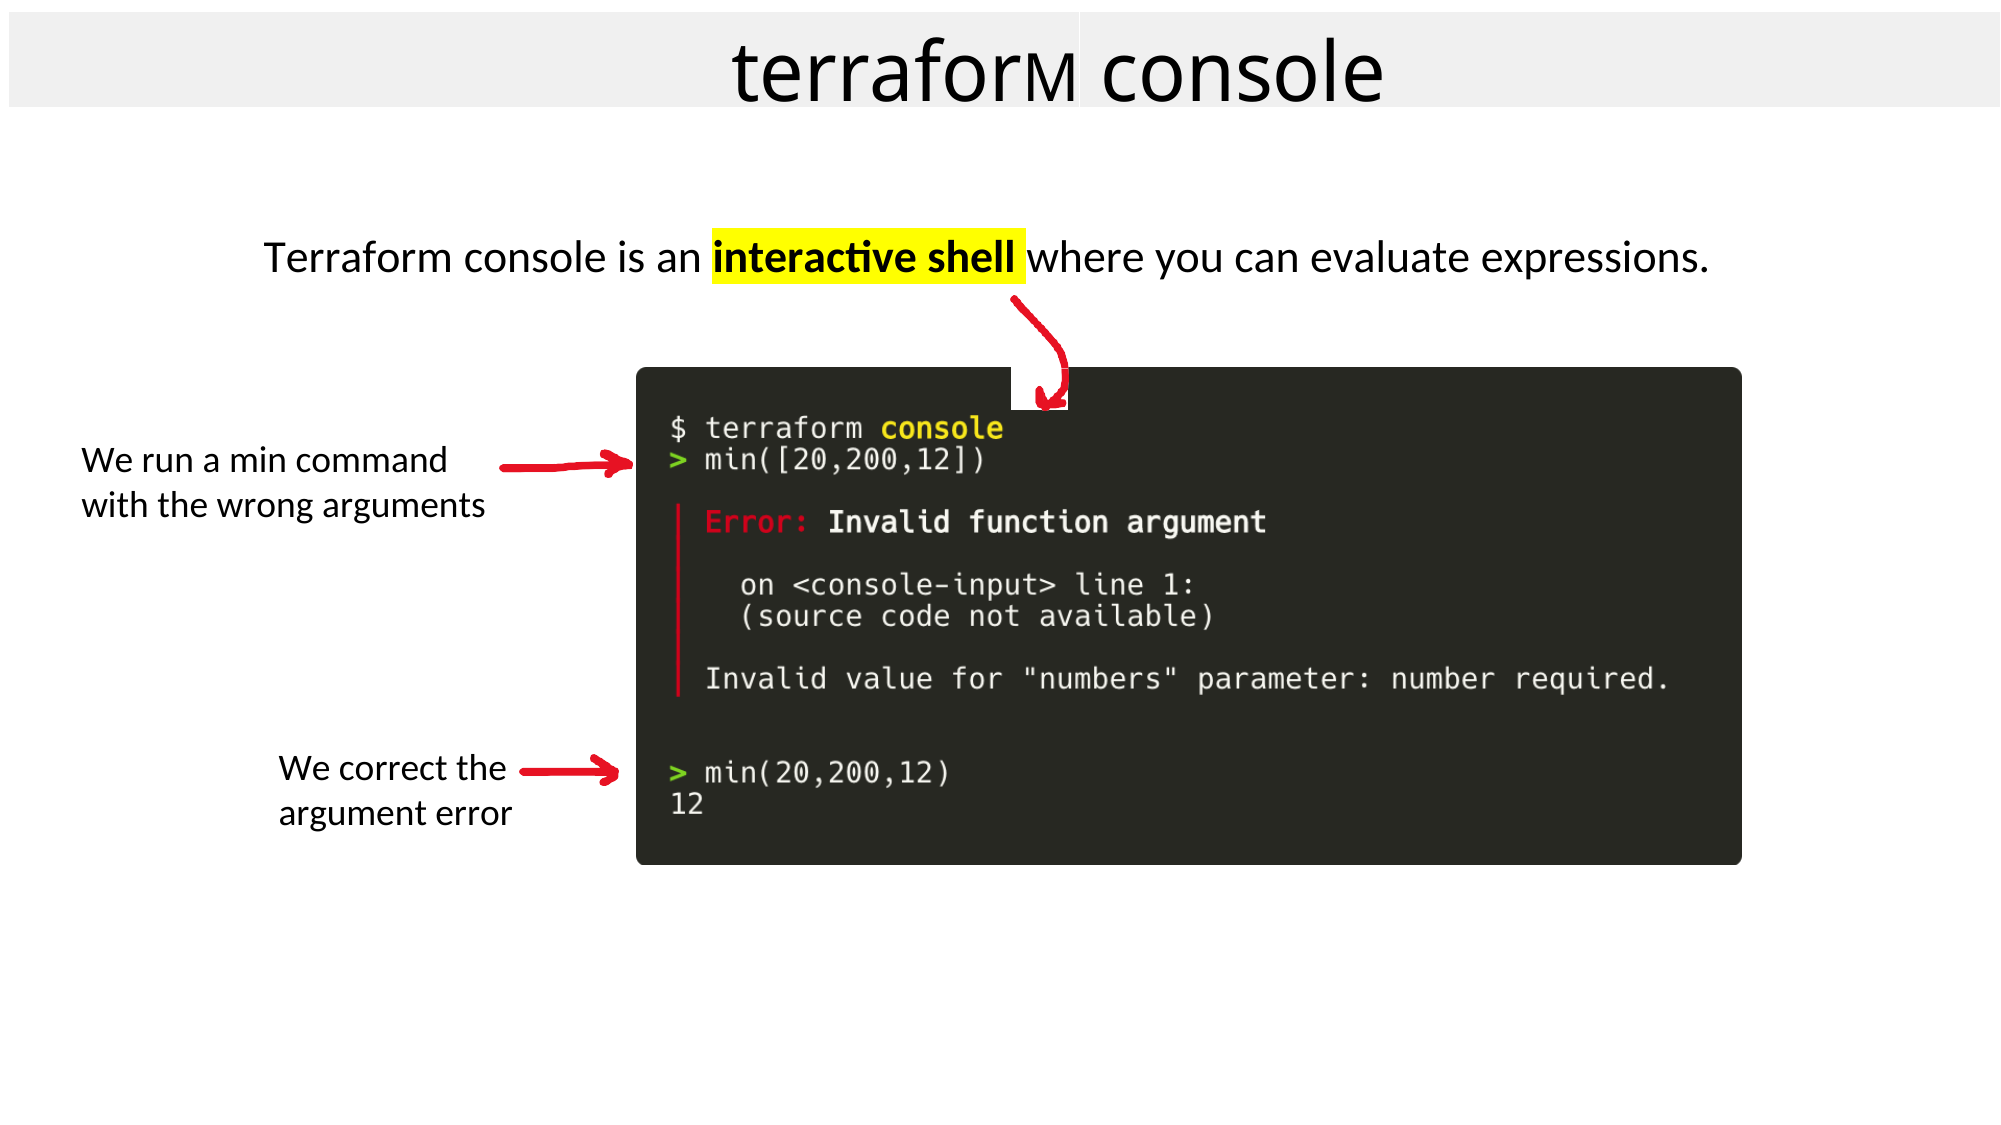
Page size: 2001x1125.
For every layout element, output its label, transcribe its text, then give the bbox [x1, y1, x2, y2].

text Terraform console is an interactive shell where you can evaluate expressions. [1026, 228, 1790, 284]
picture [636, 295, 1742, 865]
text We run a min command with the wrong arguments [81, 437, 487, 527]
text Terraform console is an interactive shell where you can evaluate expressions. [183, 228, 712, 284]
picture [499, 449, 633, 478]
picture [519, 754, 619, 786]
text We correct the argument error [278, 744, 513, 834]
